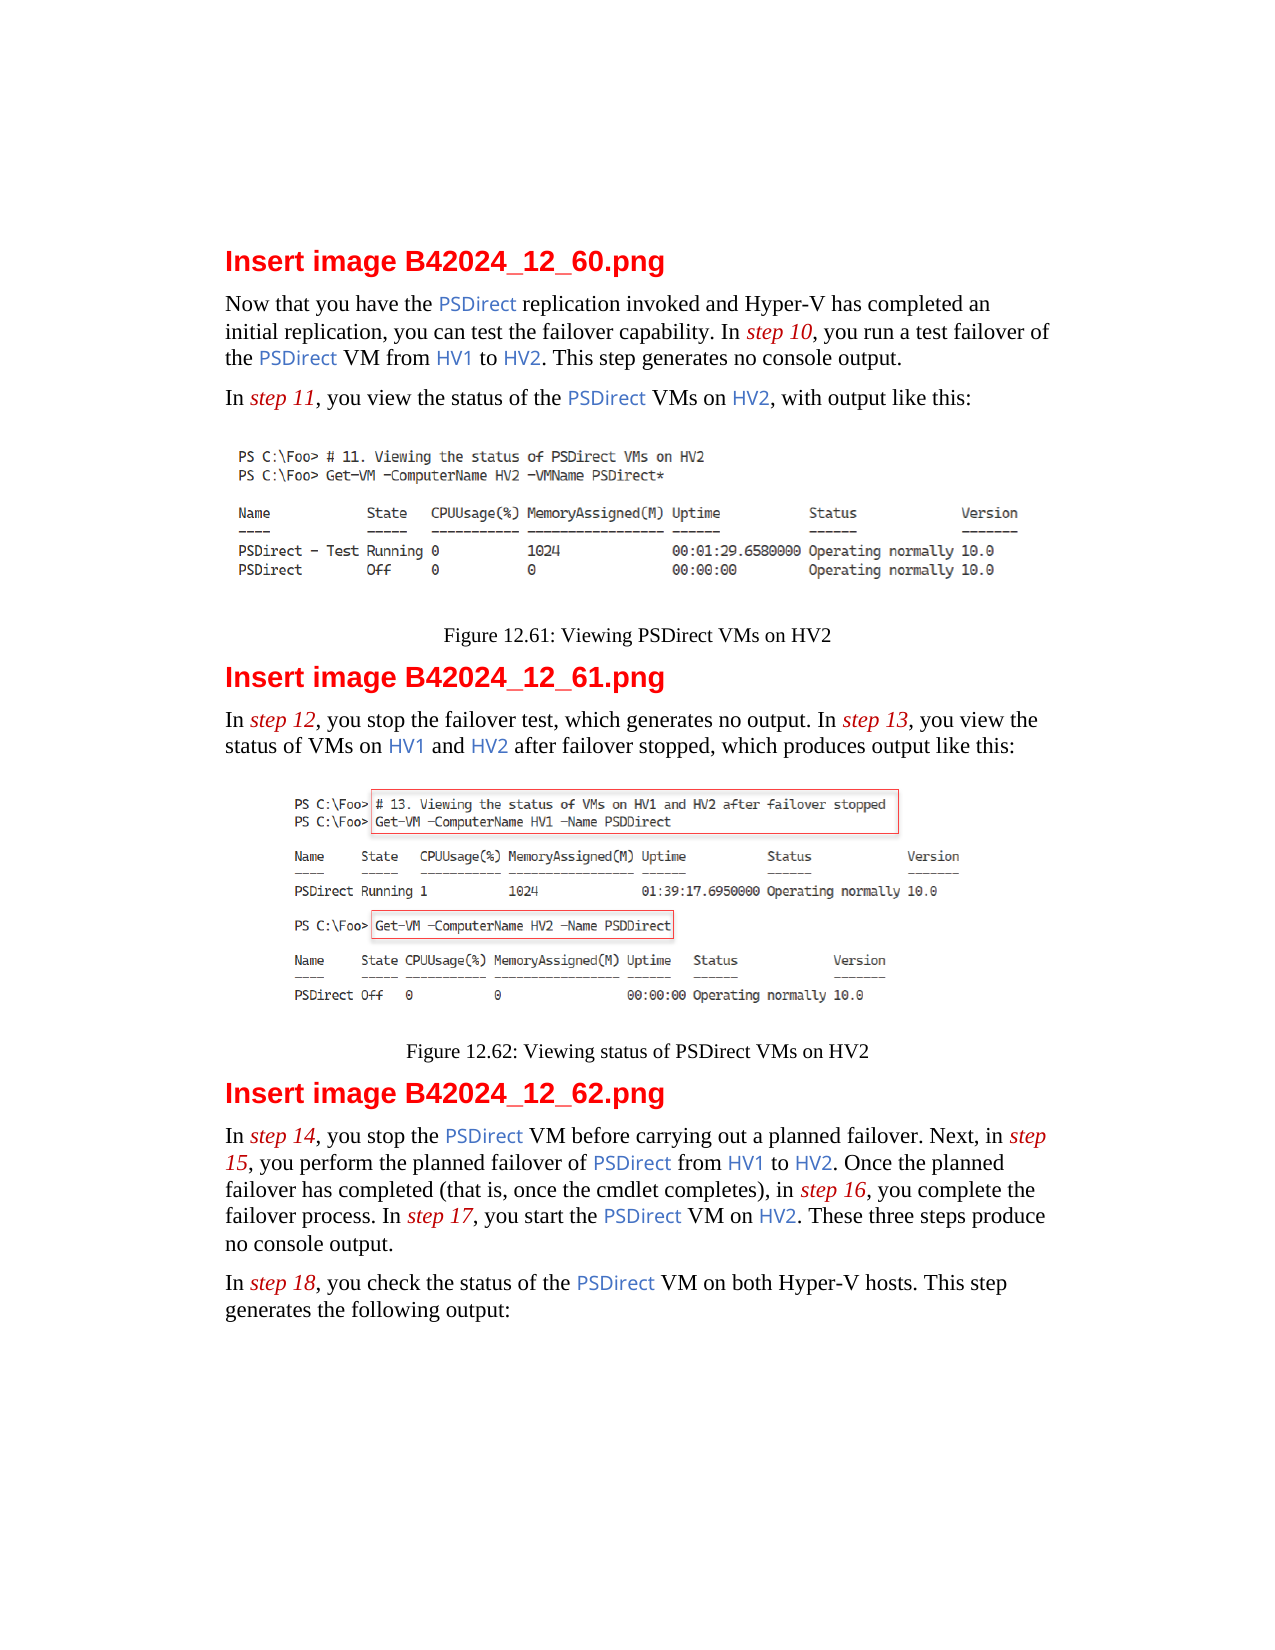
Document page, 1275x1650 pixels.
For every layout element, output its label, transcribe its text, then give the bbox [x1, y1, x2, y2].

text Figure 12.62: Viewing status of PSDirect VMs on HV2 [225, 1039, 1050, 1063]
text In step 18, you check the status of the PSDirect VM on both Hyper-V hosts. This step generates the following output: [225, 1269, 1050, 1322]
text Insert image B42024_12_61.png [225, 660, 1050, 693]
text Figure 12.61: Viewing PSDirect VMs on HV2 [225, 623, 1050, 647]
text In step 12, you stop the failover test, which generates no output. In step 13, you view the status of VMs on HV1 and HV2 after failover stopped, which produces output like this: [225, 706, 1050, 759]
text In step 11, you view the status of the PSDirect VMs on HV2, with output like this: [225, 384, 1050, 411]
picture [284, 784, 991, 1015]
text Now that you have the PSDirect replication invoked and Hyper-V has completed an initial replication, you can test the failover capability. In step 10, you run a test failover of the PSDirect VM from HV1 to HV2. This step generates no console output. [225, 291, 1050, 371]
text Insert image B42024_12_60.png [225, 244, 1050, 278]
text Insert image B42024_12_62.png [225, 1076, 1050, 1109]
picture [225, 436, 1063, 599]
text In step 14, you stop the PSDirect VM before carrying out a planned failover. Next, in step 15, you perform the planned failover of PSDirect from HV1 to HV2. Once the planned failover has completed (that is, once the cmdlet completes), in step 16, you complete the failover process. In step 17, you start the PSDirect VM on HV2. These three steps produce no console output. [225, 1122, 1050, 1256]
